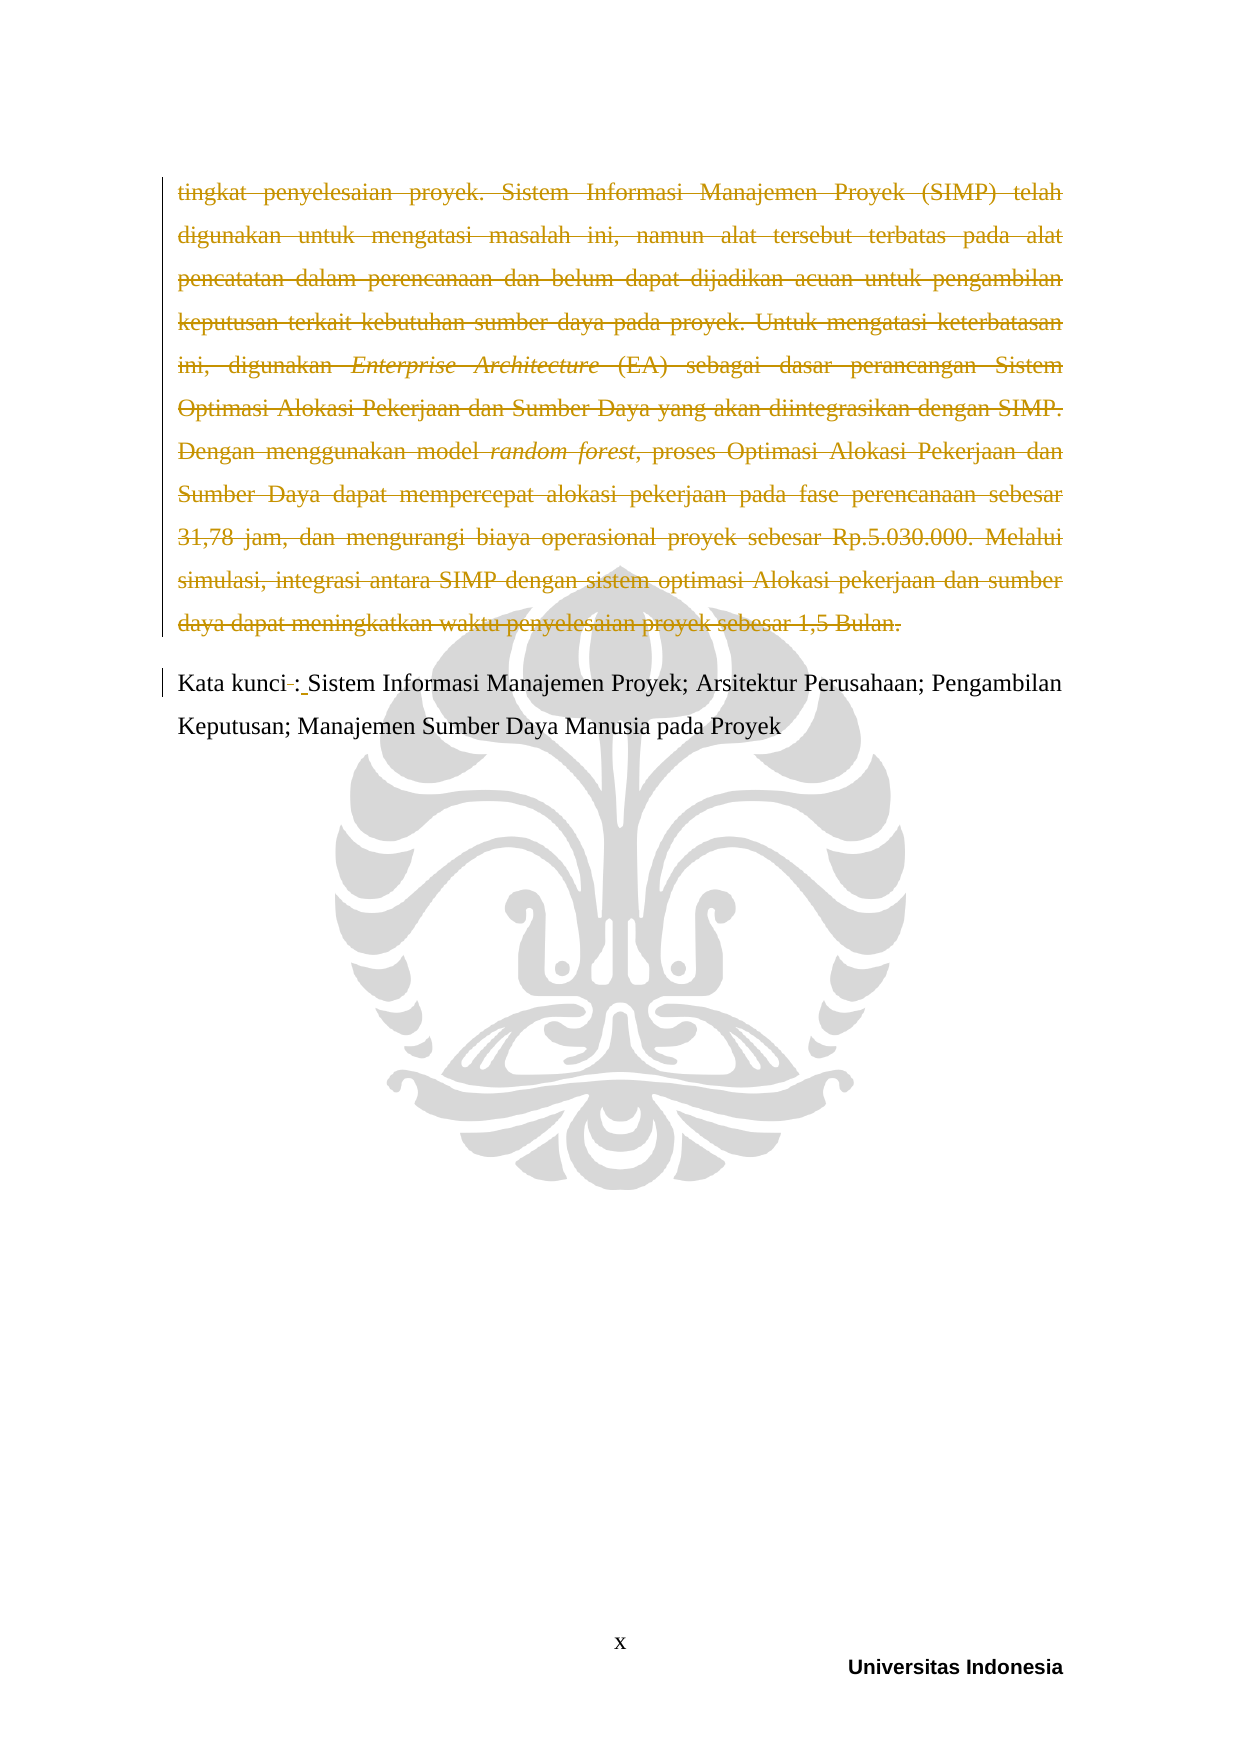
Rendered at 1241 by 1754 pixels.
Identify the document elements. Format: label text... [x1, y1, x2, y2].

text Kata kunci:Sistem Informasi Manajemen Proyek; Arsitektur Perusahaan; Pengambilan Keputusan; Manajemen Sumber Daya Manusia pada Proyek [177, 668, 1063, 740]
